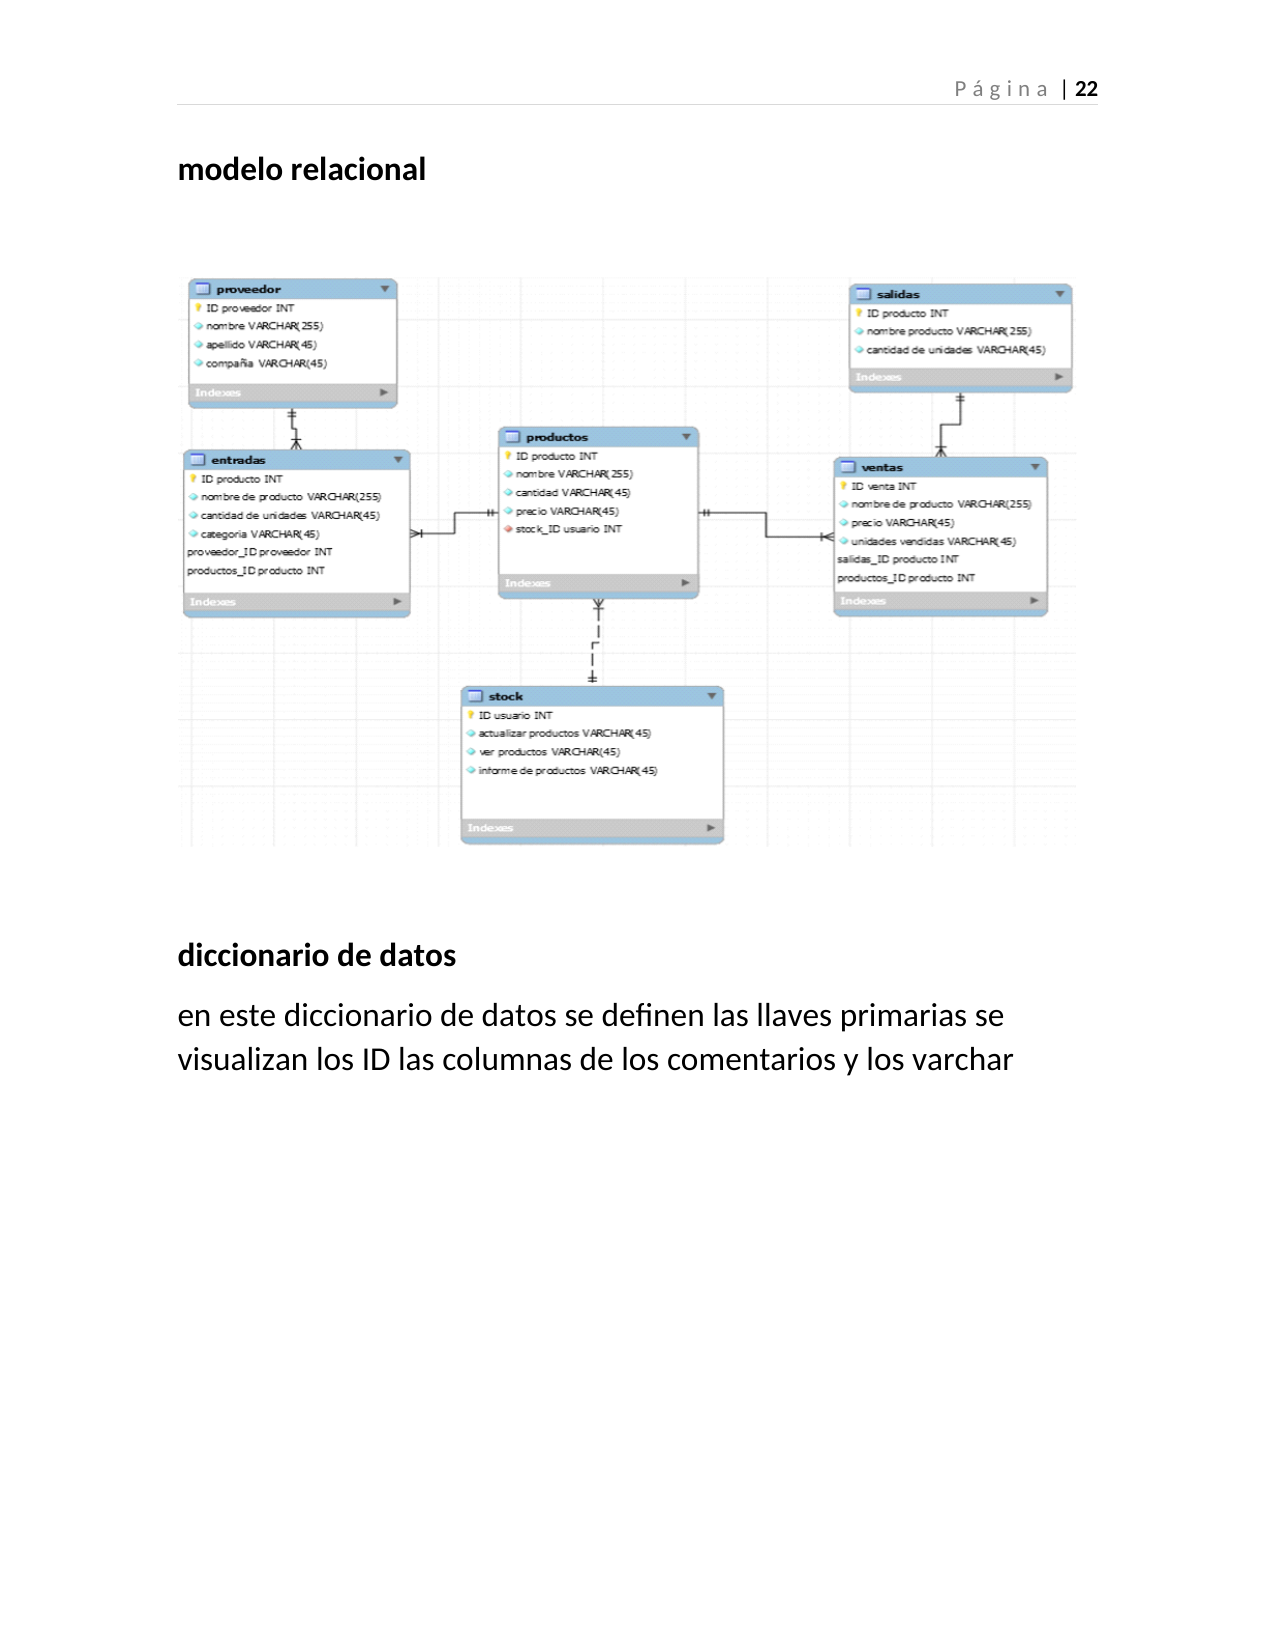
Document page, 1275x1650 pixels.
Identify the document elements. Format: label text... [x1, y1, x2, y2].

text en este diccionario de datos se definen las llaves primarias se visualizan los ID las columnas de los comentarios y los varchar [177, 994, 1098, 1079]
text diccionario de datos [177, 933, 1098, 974]
picture [177, 268, 1078, 857]
text modelo relacional [177, 148, 1098, 188]
